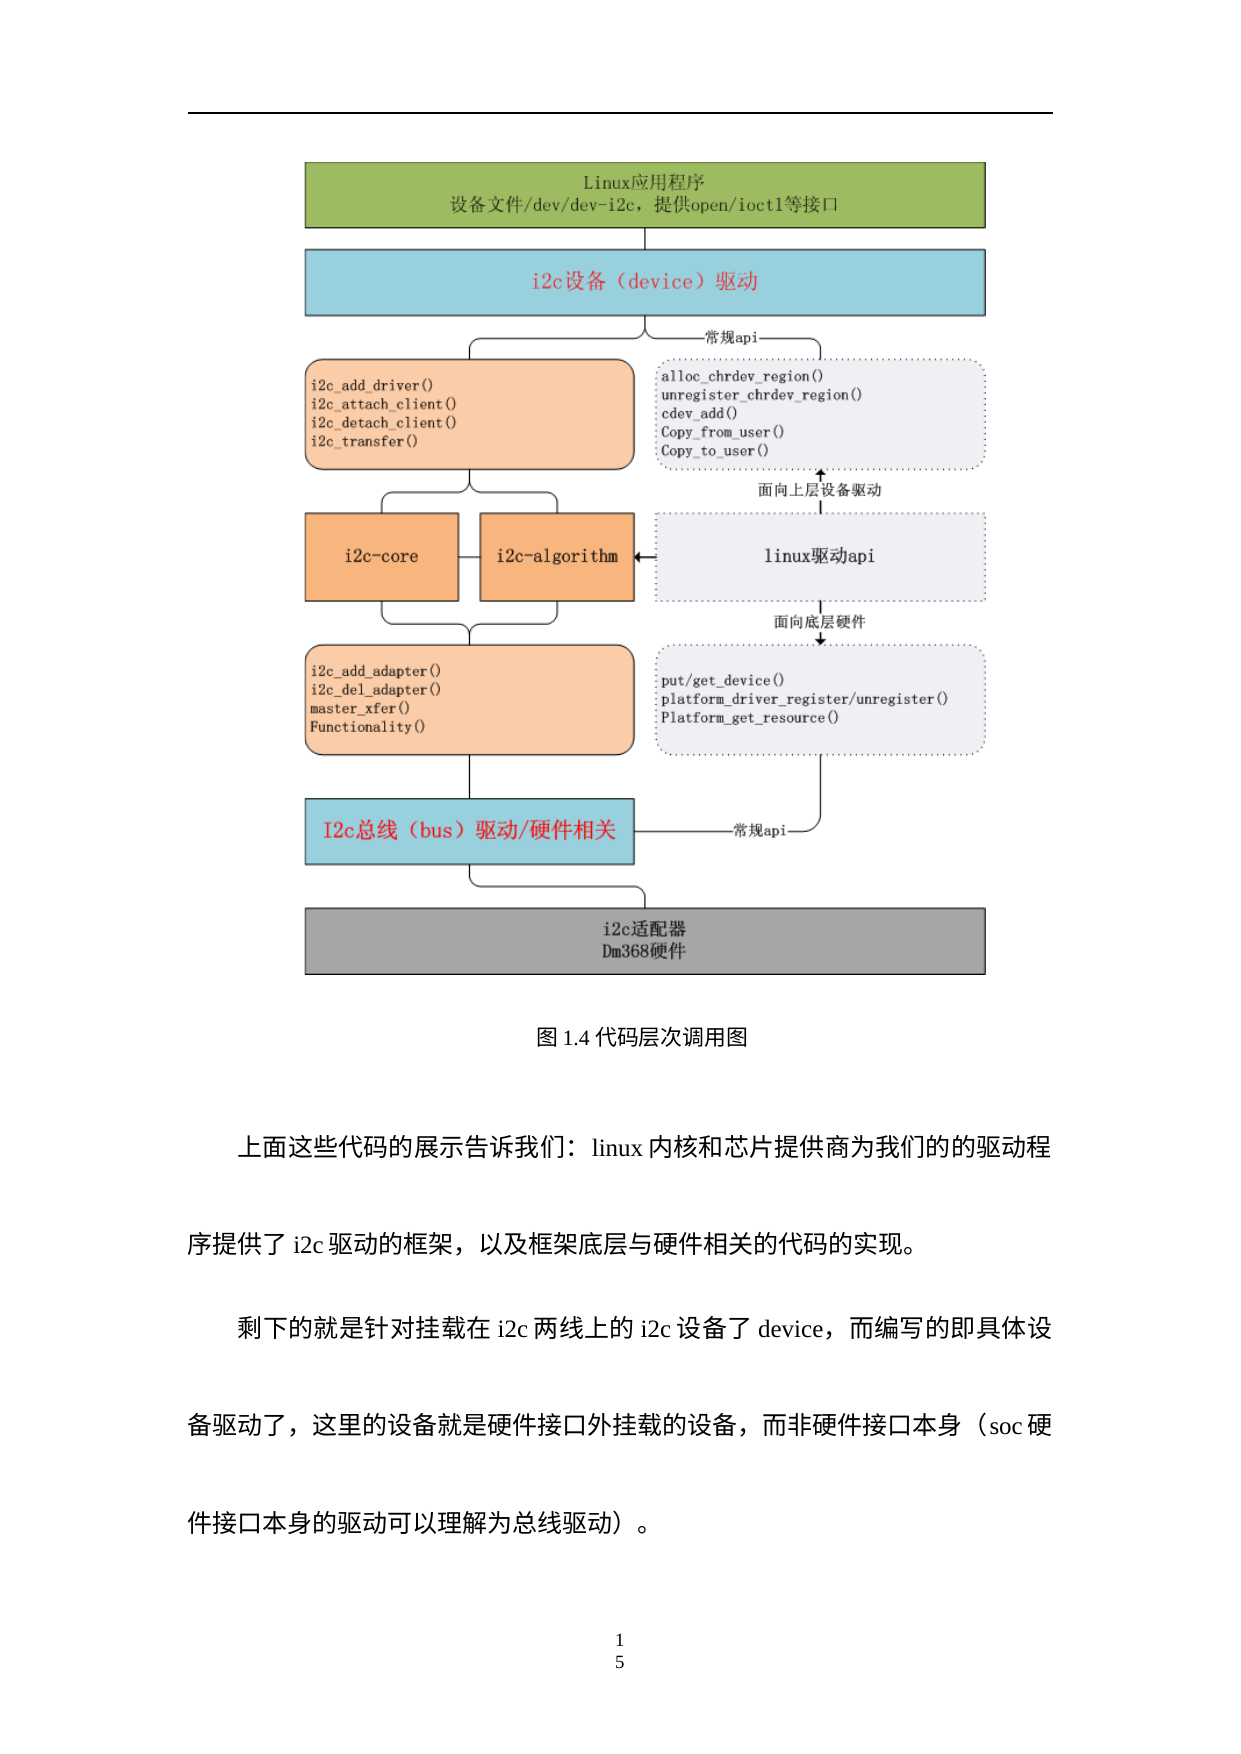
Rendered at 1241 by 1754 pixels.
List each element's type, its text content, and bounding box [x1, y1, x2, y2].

text 剩下的就是针对挂载在i2c两线上的i2c设备了device，而编写的即具体设备驱动了，这里的设备就是硬件接口外挂载的设备，而非硬件接口本身（soc硬件接口本身的驱动可以理解为总线驱动）。 [187, 1294, 1053, 1554]
picture [304, 162, 986, 975]
text 上面这些代码的展示告诉我们：linux内核和芯片提供商为我们的的驱动程序提供了 i2c驱动的框架，以及框架底层与硬件相关的代码的实现。 [187, 1113, 1053, 1276]
text 图1.4 代码层次调用图 [187, 1019, 1053, 1052]
